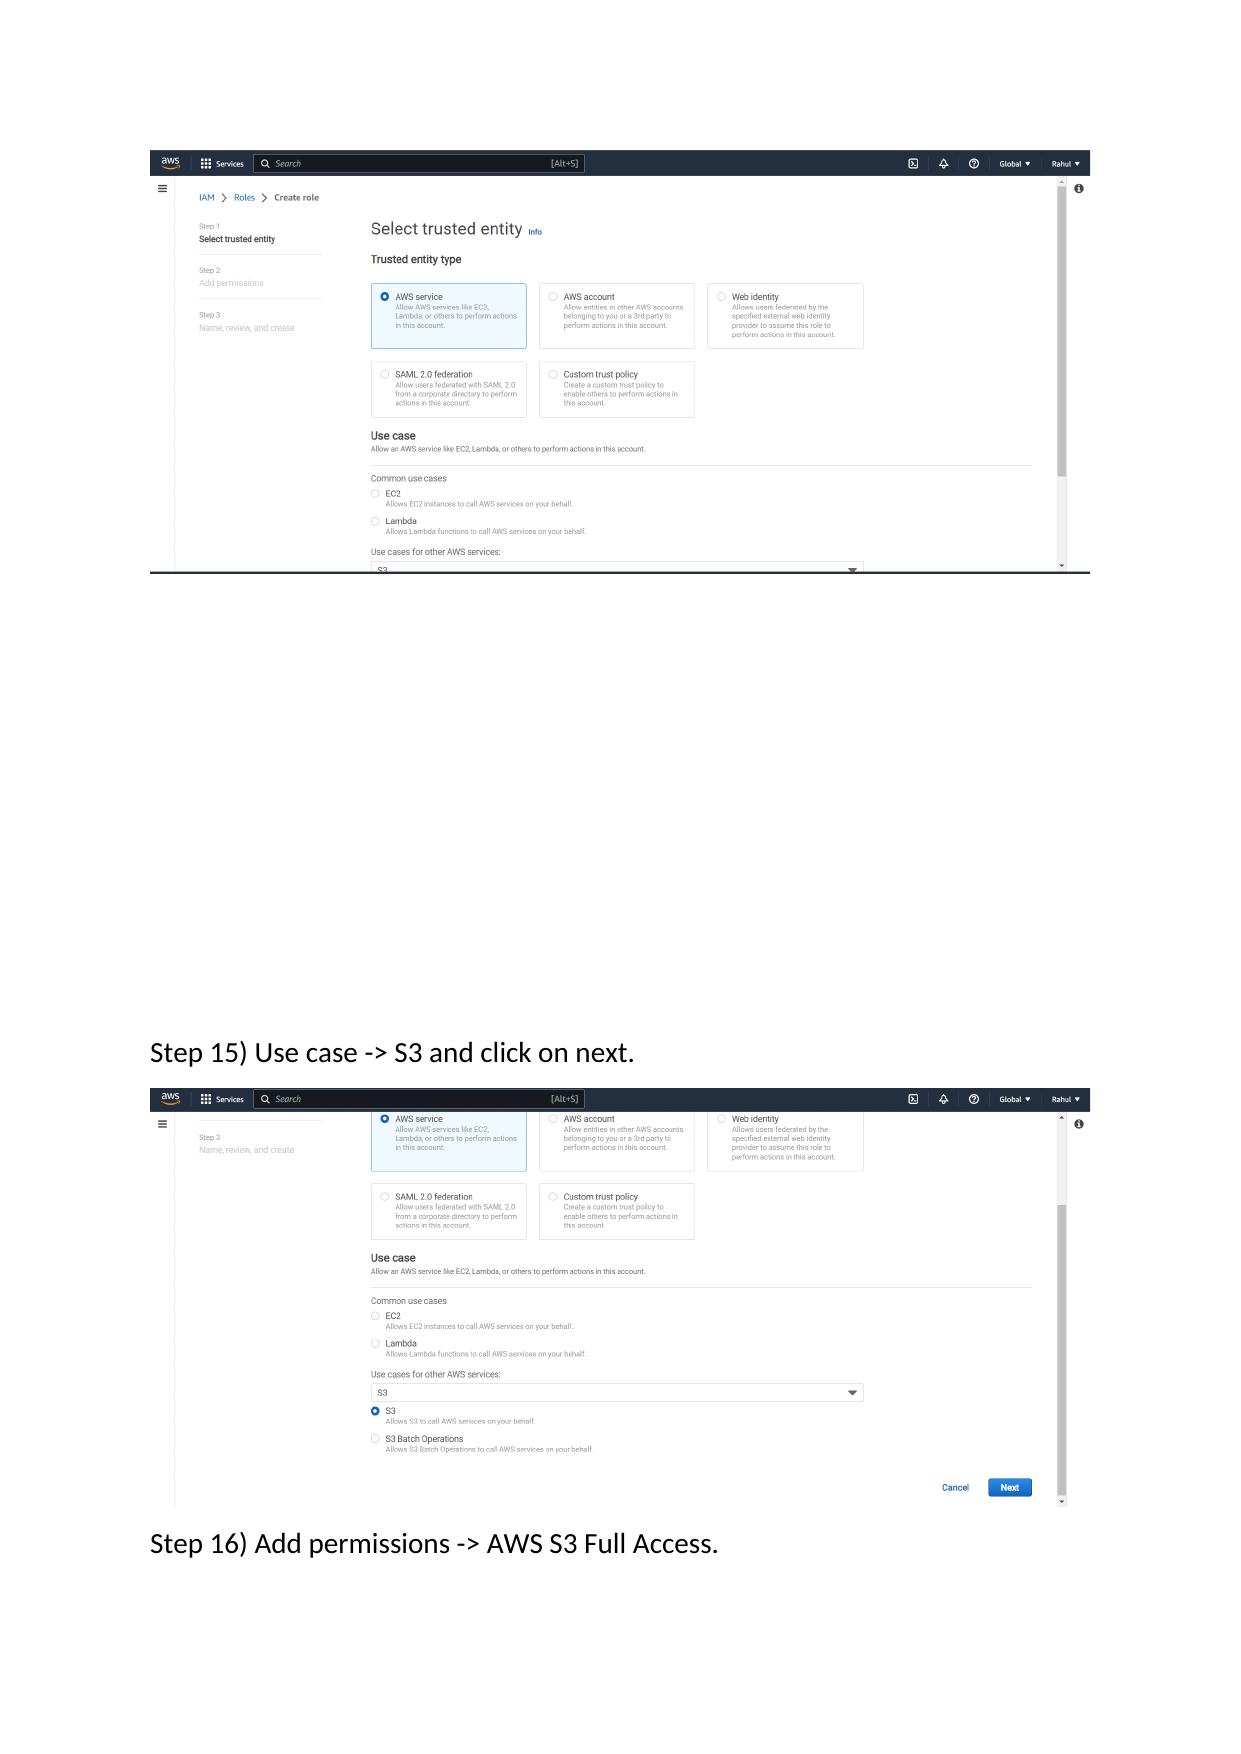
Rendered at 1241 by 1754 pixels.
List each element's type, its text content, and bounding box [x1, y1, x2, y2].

picture [150, 1088, 1091, 1507]
picture [150, 150, 1091, 574]
text Step 16) Add permissions -> AWS S3 Full Access. [150, 1525, 1090, 1561]
text Step 15) Use case -> S3 and click on next. [150, 1034, 1090, 1069]
